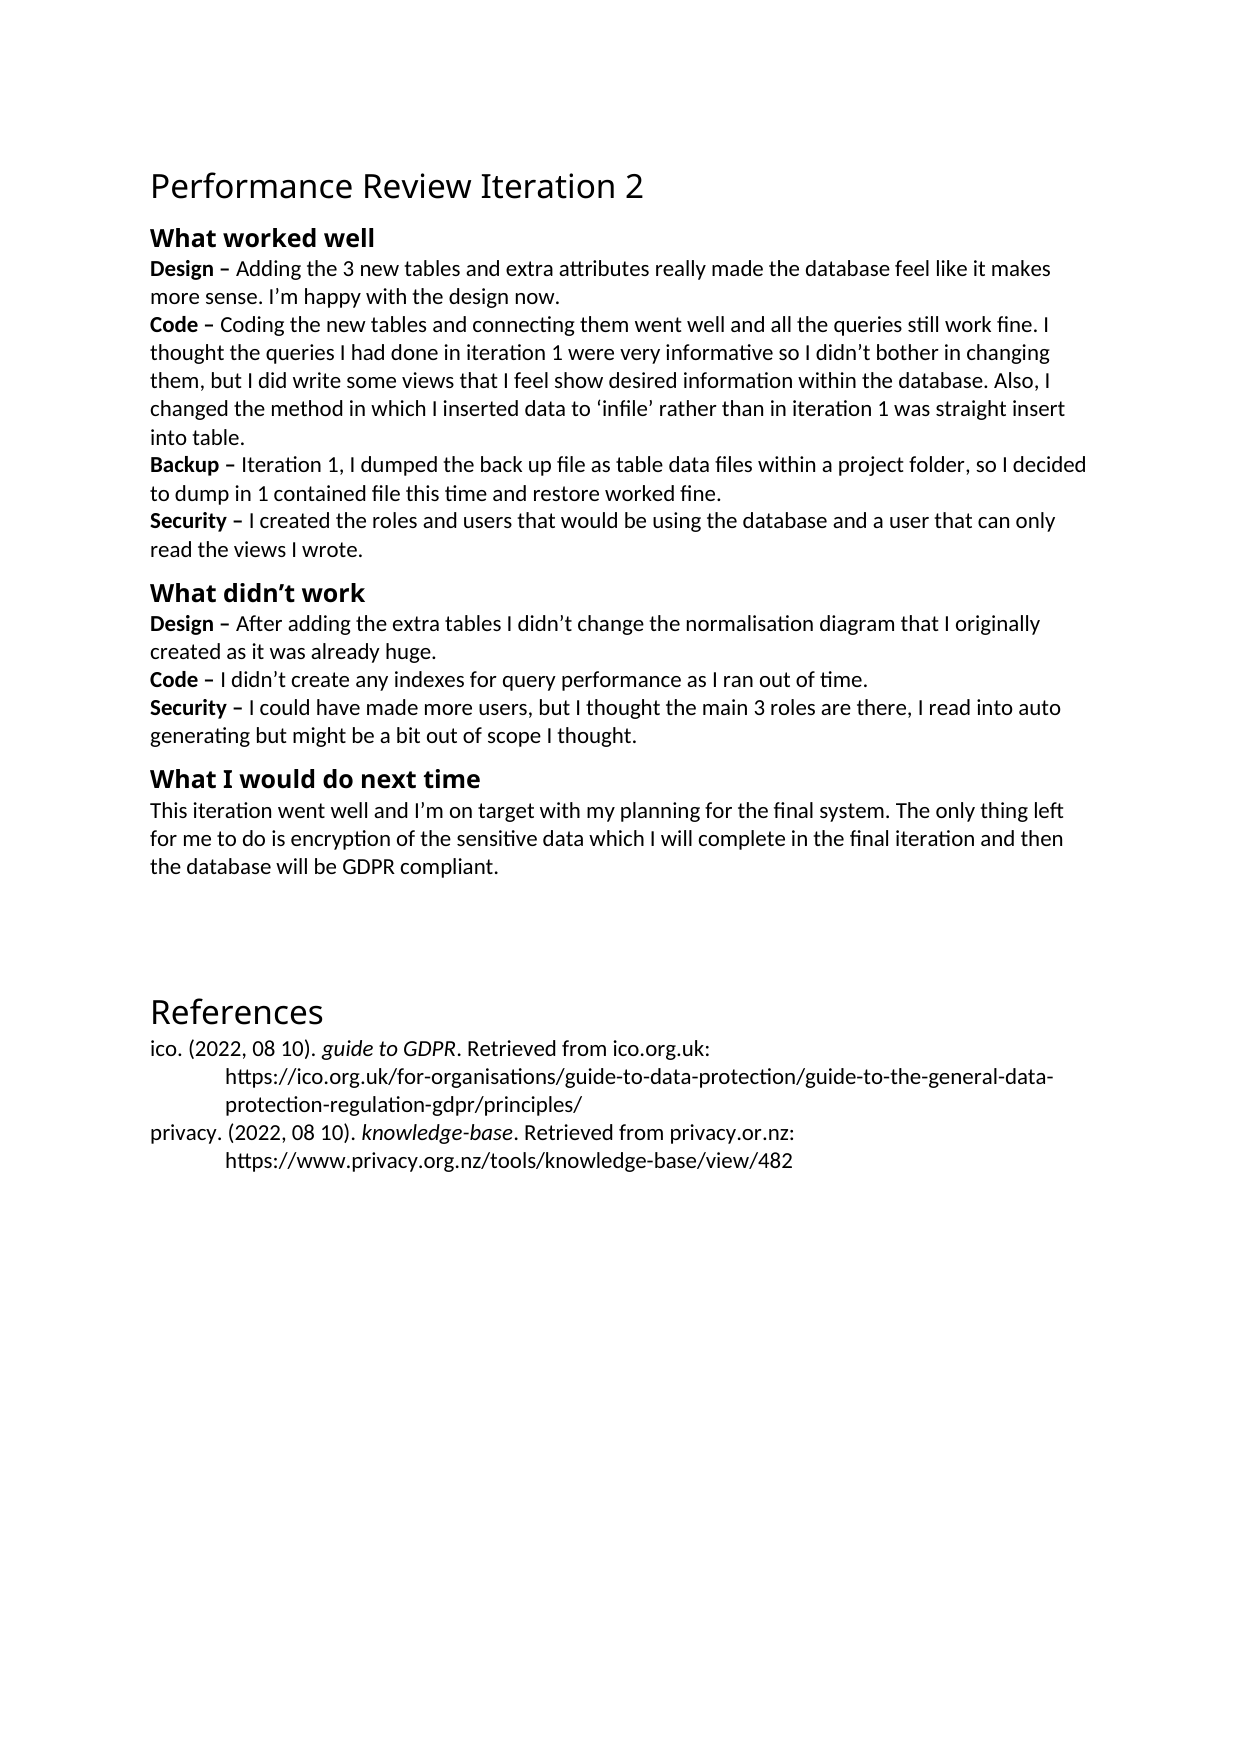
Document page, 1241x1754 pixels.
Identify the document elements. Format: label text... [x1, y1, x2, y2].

text Security – I could have made more users, but I thought the main 3 roles are there, I read into auto generating but might be a bit out of scope I thought. [150, 693, 1090, 749]
subtitle What worked well [150, 220, 1090, 254]
text Code – Coding the new tables and connecting them went well and all the queries still work fine. I thought the queries I had done in iteration 1 were very informative so I didn’t bother in changing them, but I did write some views that I feel show desired information within the database. Also, I changed the method in which I inserted data to ‘infile’ rather than in iteration 1 was straight insert into table. [150, 311, 1090, 451]
text This iteration went well and I’m on target with my planning for the final system. The only thing left for me to do is encryption of the sensitive data which I will complete in the final iteration and then the database will be GDPR compliant. [150, 796, 1090, 880]
text Design – After adding the extra tables I didn’t change the normalisation diagram that I originally created as it was already huge. [150, 609, 1090, 665]
subtitle Performance Review Iteration 2 [150, 162, 1090, 208]
subtitle What didn’t work [150, 575, 1090, 609]
text Security – I created the roles and users that would be using the database and a user that can only read the views I wrote. [150, 507, 1090, 563]
text Code – I didn’t create any indexes for query performance as I ran out of time. [150, 665, 1090, 693]
subtitle What I would do next time [150, 762, 1090, 796]
text Design – Adding the 3 new tables and extra attributes really made the database feel like it makes more sense. I’m happy with the design now. [150, 254, 1090, 311]
text Backup – Iteration 1, I dumped the back up file as table data files within a project folder, so I decided to dump in 1 contained file this time and restore worked fine. [150, 451, 1090, 507]
